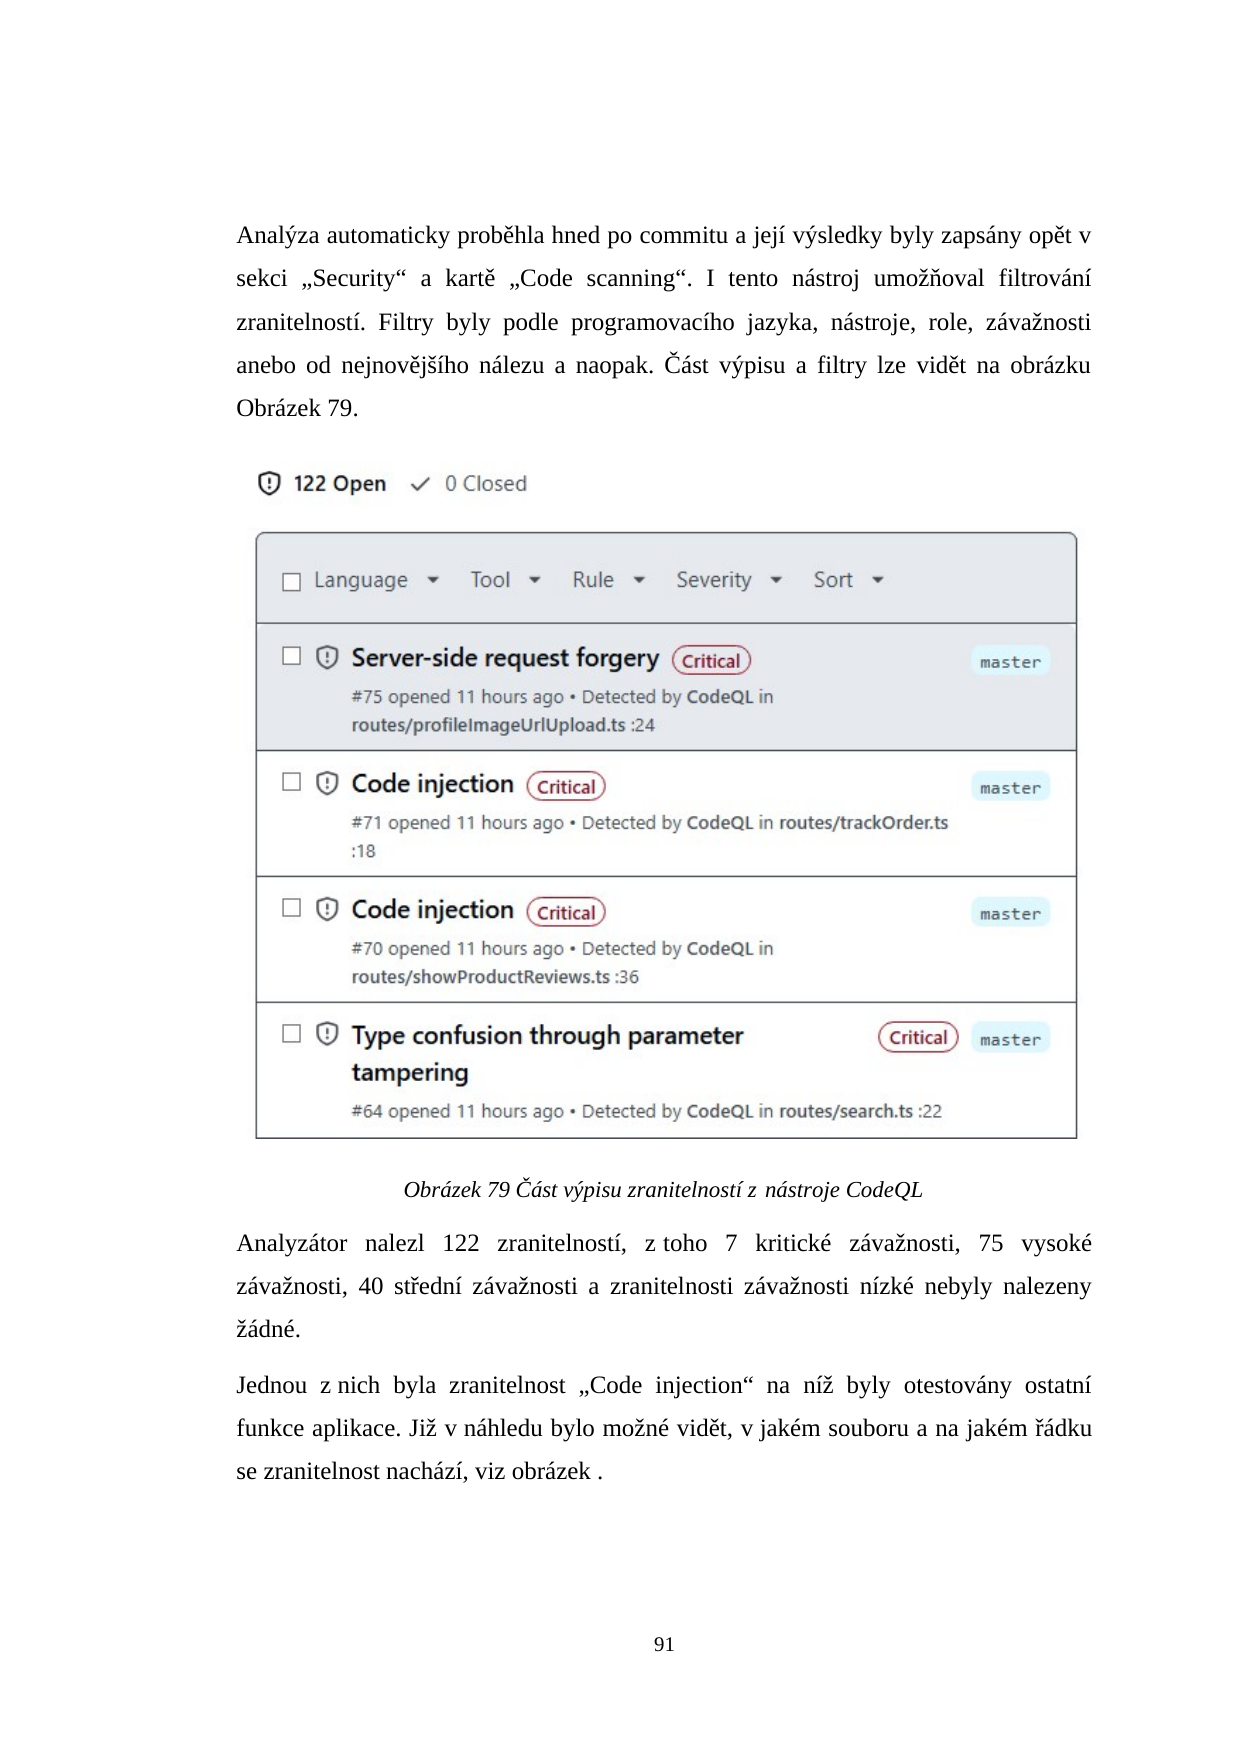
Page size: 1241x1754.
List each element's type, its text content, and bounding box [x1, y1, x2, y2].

text Jednou z nich byla zranitelnost „Code injection“ na níž byly otestovány ostatní funkce aplikace. Již v náhledu bylo možné vidět, v jakém souboru a na jakém řádku se zranitelnost nachází, viz obrázek . [236, 1370, 1092, 1485]
text Obrázek 79 Část výpisu zranitelností z nástroje CodeQL [236, 1176, 1092, 1203]
text Analýza automaticky proběhla hned po commitu a její výsledky byly zapsány opět v sekci „Security“ a kartě „Code scanning“. I tento nástroj umožňoval filtrování zranitelností. Filtry byly podle programovacího jazyka, nástroje, role, závažnosti anebo od nejnovějšího nálezu a naopak. Část výpisu a filtry lze vidět na obrázku 79. [236, 220, 1092, 422]
picture [236, 461, 1093, 1139]
text Analyzátor nalezl 122 zranitelností, z toho 7 kritické závažnosti, 75 vysoké závažnosti, 40 střední závažnosti a zranitelnosti závažnosti nízké nebyly nalezeny žádné. [236, 1228, 1092, 1343]
